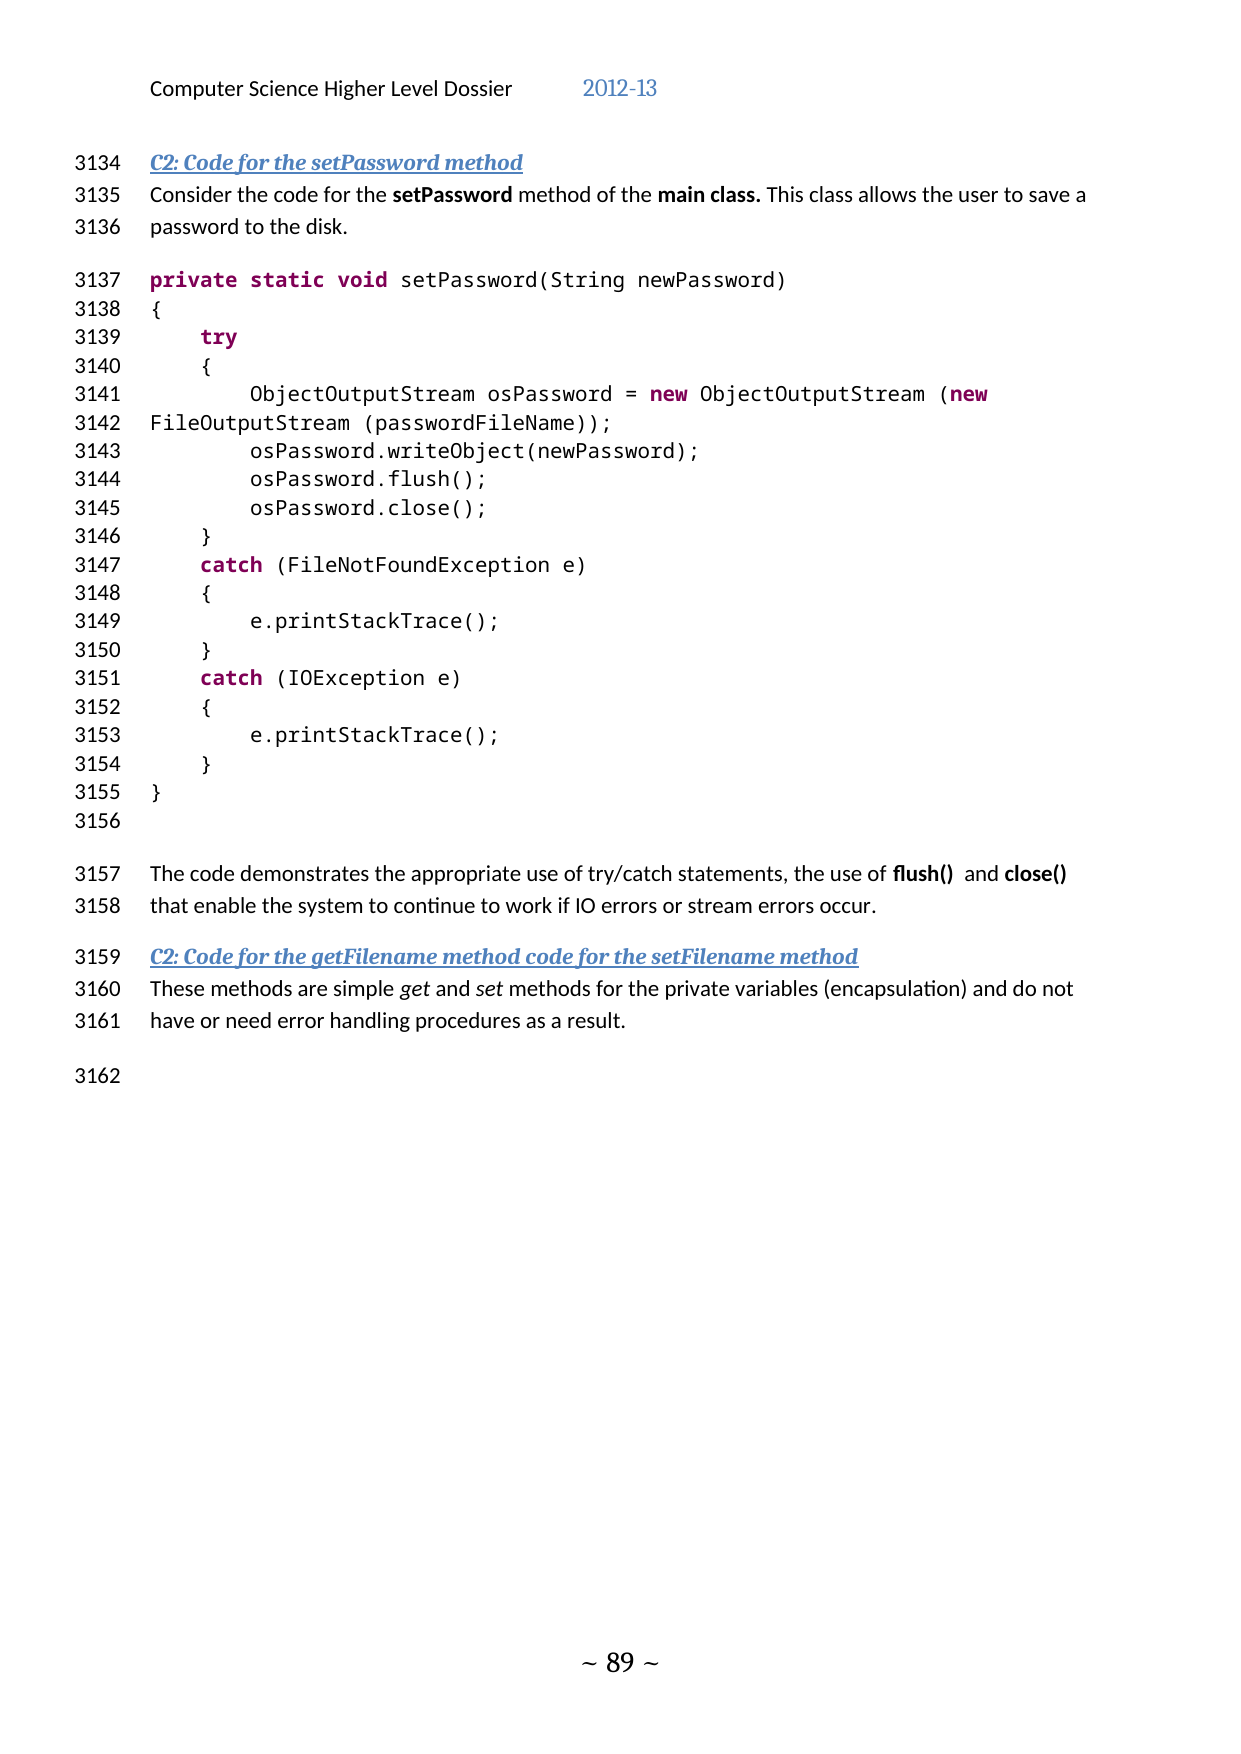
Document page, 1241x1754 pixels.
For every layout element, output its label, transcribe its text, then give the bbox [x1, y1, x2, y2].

text private static void setPassword(String newPassword) [150, 265, 1090, 294]
text ObjectOutputStream osPassword = new ObjectOutputStream (new FileOutputStream (passwordFileName)); [150, 379, 1090, 436]
text { [150, 692, 1090, 720]
subtitle C2: Code for the setPassword method [150, 150, 1090, 176]
text try [150, 322, 1090, 351]
text catch (IOException e) [150, 663, 1090, 692]
text } [150, 635, 1090, 663]
text } [150, 749, 1090, 777]
text osPassword.close(); [150, 493, 1090, 521]
text catch (FileNotFoundException e) [150, 550, 1090, 578]
text { [150, 351, 1090, 379]
text e.printStackTrace(); [150, 720, 1090, 749]
subtitle C2: Code for the getFilename method code for the setFilename method [150, 944, 1090, 970]
text Consider the code for the setPassword method of the main class. This class allows the user to save a password to the disk. [150, 180, 1090, 240]
text { [150, 578, 1090, 607]
text } [150, 777, 1090, 806]
text These methods are simple get and set methods for the private variables (encapsulation) and do not have or need error handling procedures as a result. [150, 974, 1090, 1034]
text The code demonstrates the appropriate use of try/catch statements, the use of flush() and close() that enable the system to continue to work if IO errors or stream errors occur. [150, 859, 1090, 919]
text osPassword.flush(); [150, 464, 1090, 493]
text { [150, 294, 1090, 322]
text } [150, 521, 1090, 550]
text osPassword.writeObject(newPassword); [150, 436, 1090, 464]
text e.printStackTrace(); [150, 607, 1090, 635]
